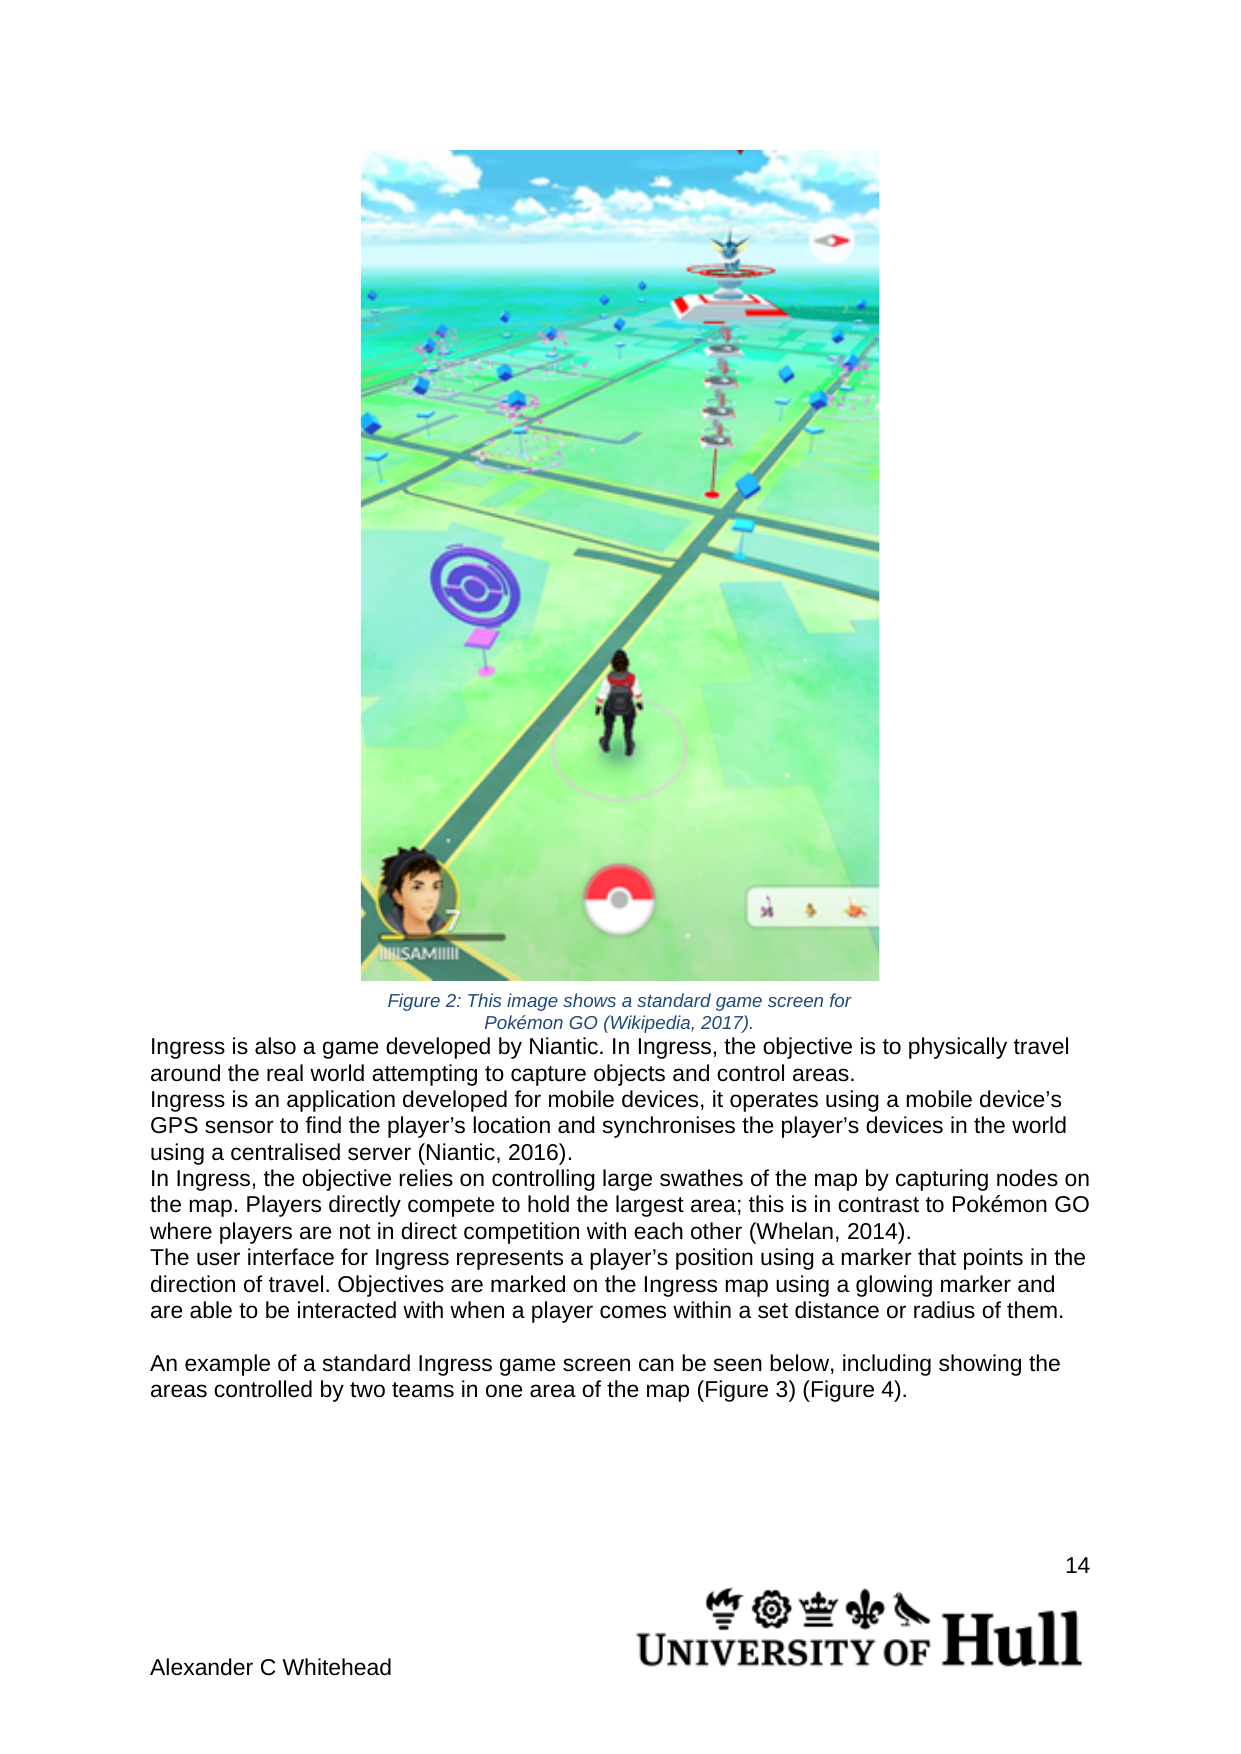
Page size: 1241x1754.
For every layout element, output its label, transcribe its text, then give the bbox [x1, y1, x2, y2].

picture [360, 150, 880, 981]
text Ingress is an application developed for mobile devices, it operates using a mobile device’s GPS sensor to find the player’s location and synchronises the player’s devices in the world using a centralised server . [150, 1086, 1090, 1165]
text The user interface for Ingress represents a player’s position using a marker that points in the direction of travel. Objectives are marked on the Ingress map using a glowing marker and are able to be interacted with when a player comes within a set distance or radius of them. [150, 1244, 1090, 1323]
picture [630, 1578, 1091, 1676]
text Ingress is also a game developed by Niantic. In Ingress, the objective is to physically travel around the real world attempting to capture objects and control areas. [150, 724, 1090, 1086]
text An example of a standard Ingress game screen can be seen below, including showing the areas controlled by two teams in one area of the map (Figure 3) (Figure 4). [150, 1349, 1090, 1402]
text In Ingress, the objective relies on controlling large swathes of the map by capturing nodes on the map. Players directly compete to hold the largest area; this is in contrast to Pokémon GO where players are not in direct competition with each other . [150, 1165, 1090, 1244]
